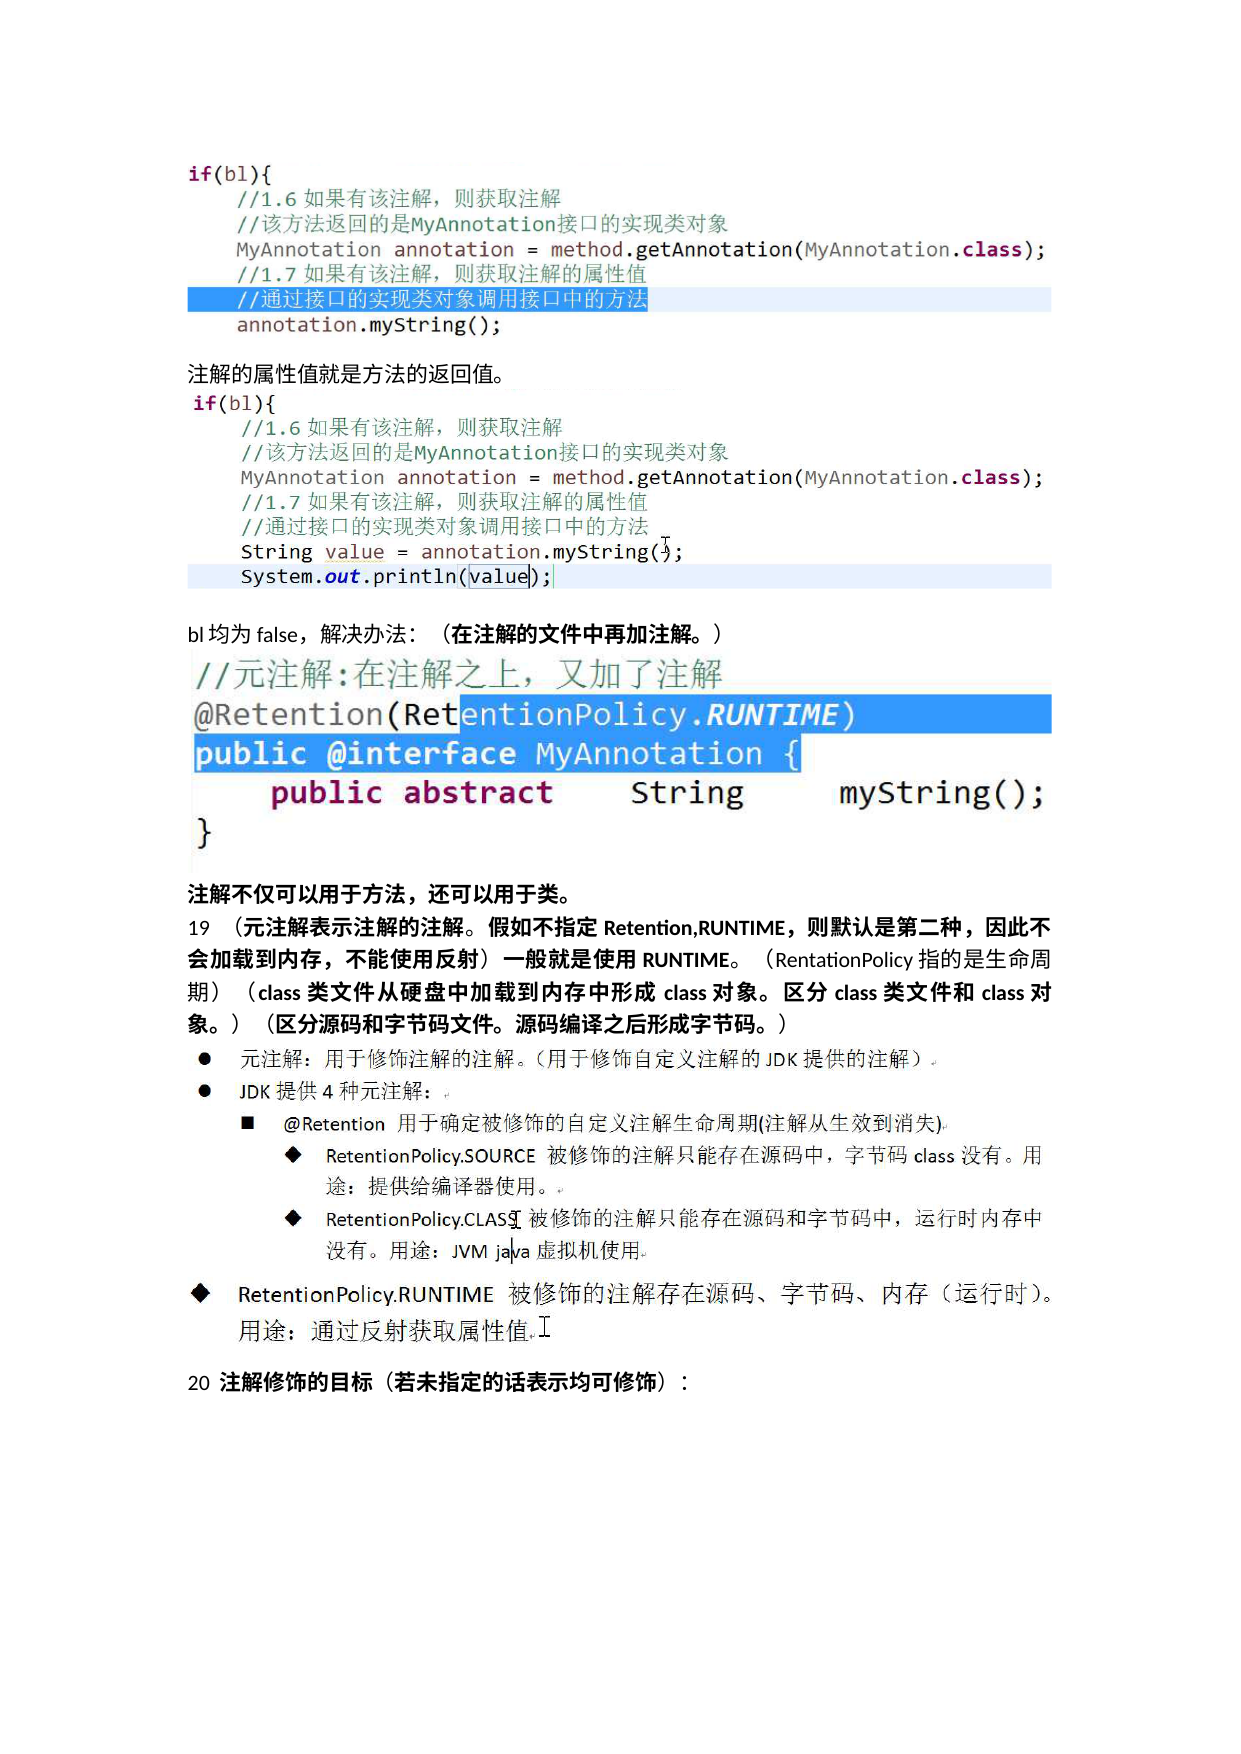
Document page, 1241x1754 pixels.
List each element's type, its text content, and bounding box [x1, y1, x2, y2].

text 注解不仅可以用于方法，还可以用于类。 [187, 877, 1053, 909]
text 20 注解修饰的目标（若未指定的话表示均可修饰）： [187, 1364, 1053, 1397]
text bl均为false，解决办法：（在注解的文件中再加注解。） [187, 617, 1053, 649]
picture [187, 1039, 1053, 1346]
text 19 （元注解表示注解的注解。假如不指定Retention,RUNTIME，则默认是第二种，因此不会加载到内存，不能使用反射）一般就是使用RUNTIME。（RentationPolicy指的是生命周期）（class类文件从硬盘中加载到内存中形成class对象。区分class类文件和class对象。）（区分源码和字节码文件。源码编译之后形成字节码。） [187, 909, 1053, 1039]
picture [187, 389, 1052, 589]
picture [187, 649, 1052, 873]
text 注解的属性值就是方法的返回值。 [187, 357, 1053, 389]
picture [187, 162, 1052, 338]
